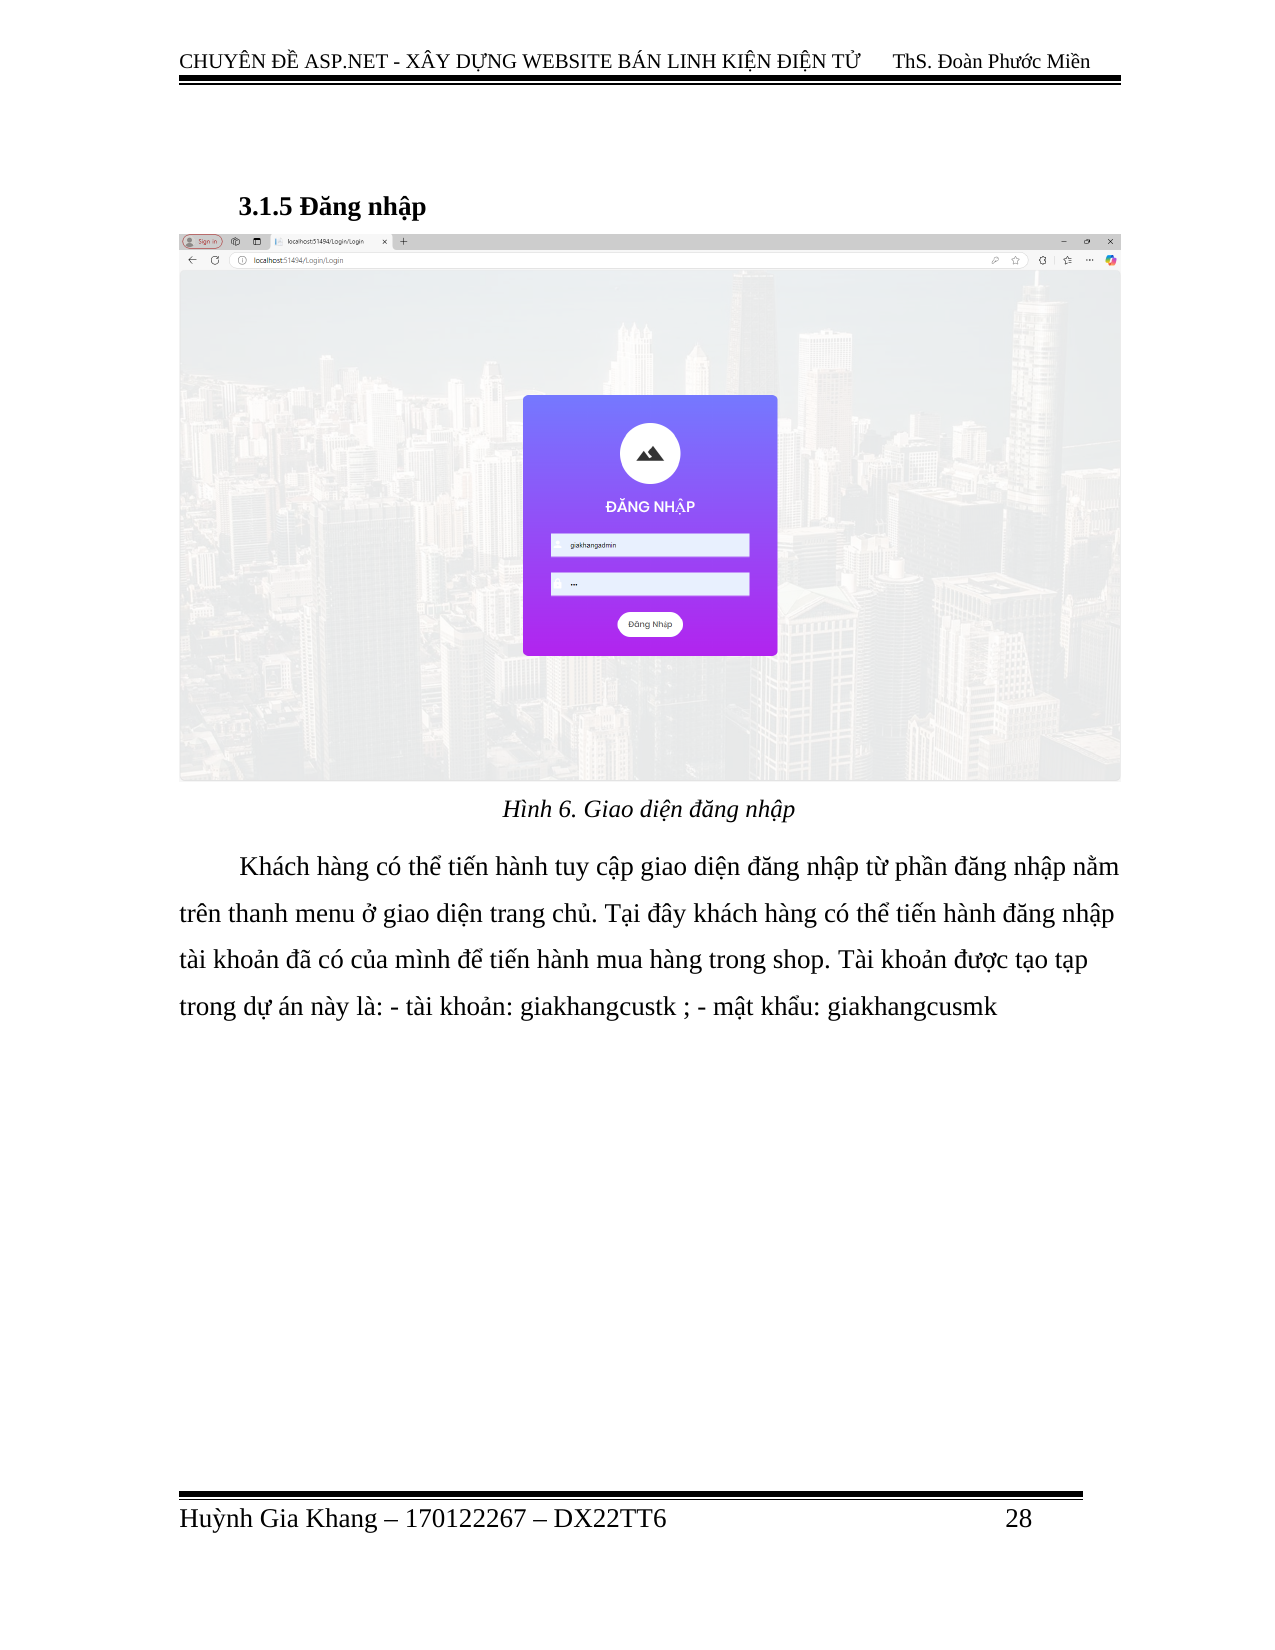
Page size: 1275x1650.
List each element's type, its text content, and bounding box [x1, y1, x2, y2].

subtitle 3.1.5 Đăng nhập [238, 190, 1121, 222]
text Khách hàng có thể tiến hành tuy cập giao diện đăng nhập từ phần đăng nhập nằm trên thanh menu ở giao diện trang chủ. Tại đây khách hàng có thể tiến hành đăng nhập tài khoản đã có của mình để tiến hành mua hàng trong shop. Tài khoản được tạo tạp trong dự án này là: - tài khoản: giakhangcustk ; - mật khẩu: giakhangcusmk [179, 850, 1121, 1021]
picture [179, 234, 1121, 782]
text Hình 6. Giao diện đăng nhập [179, 794, 1121, 823]
